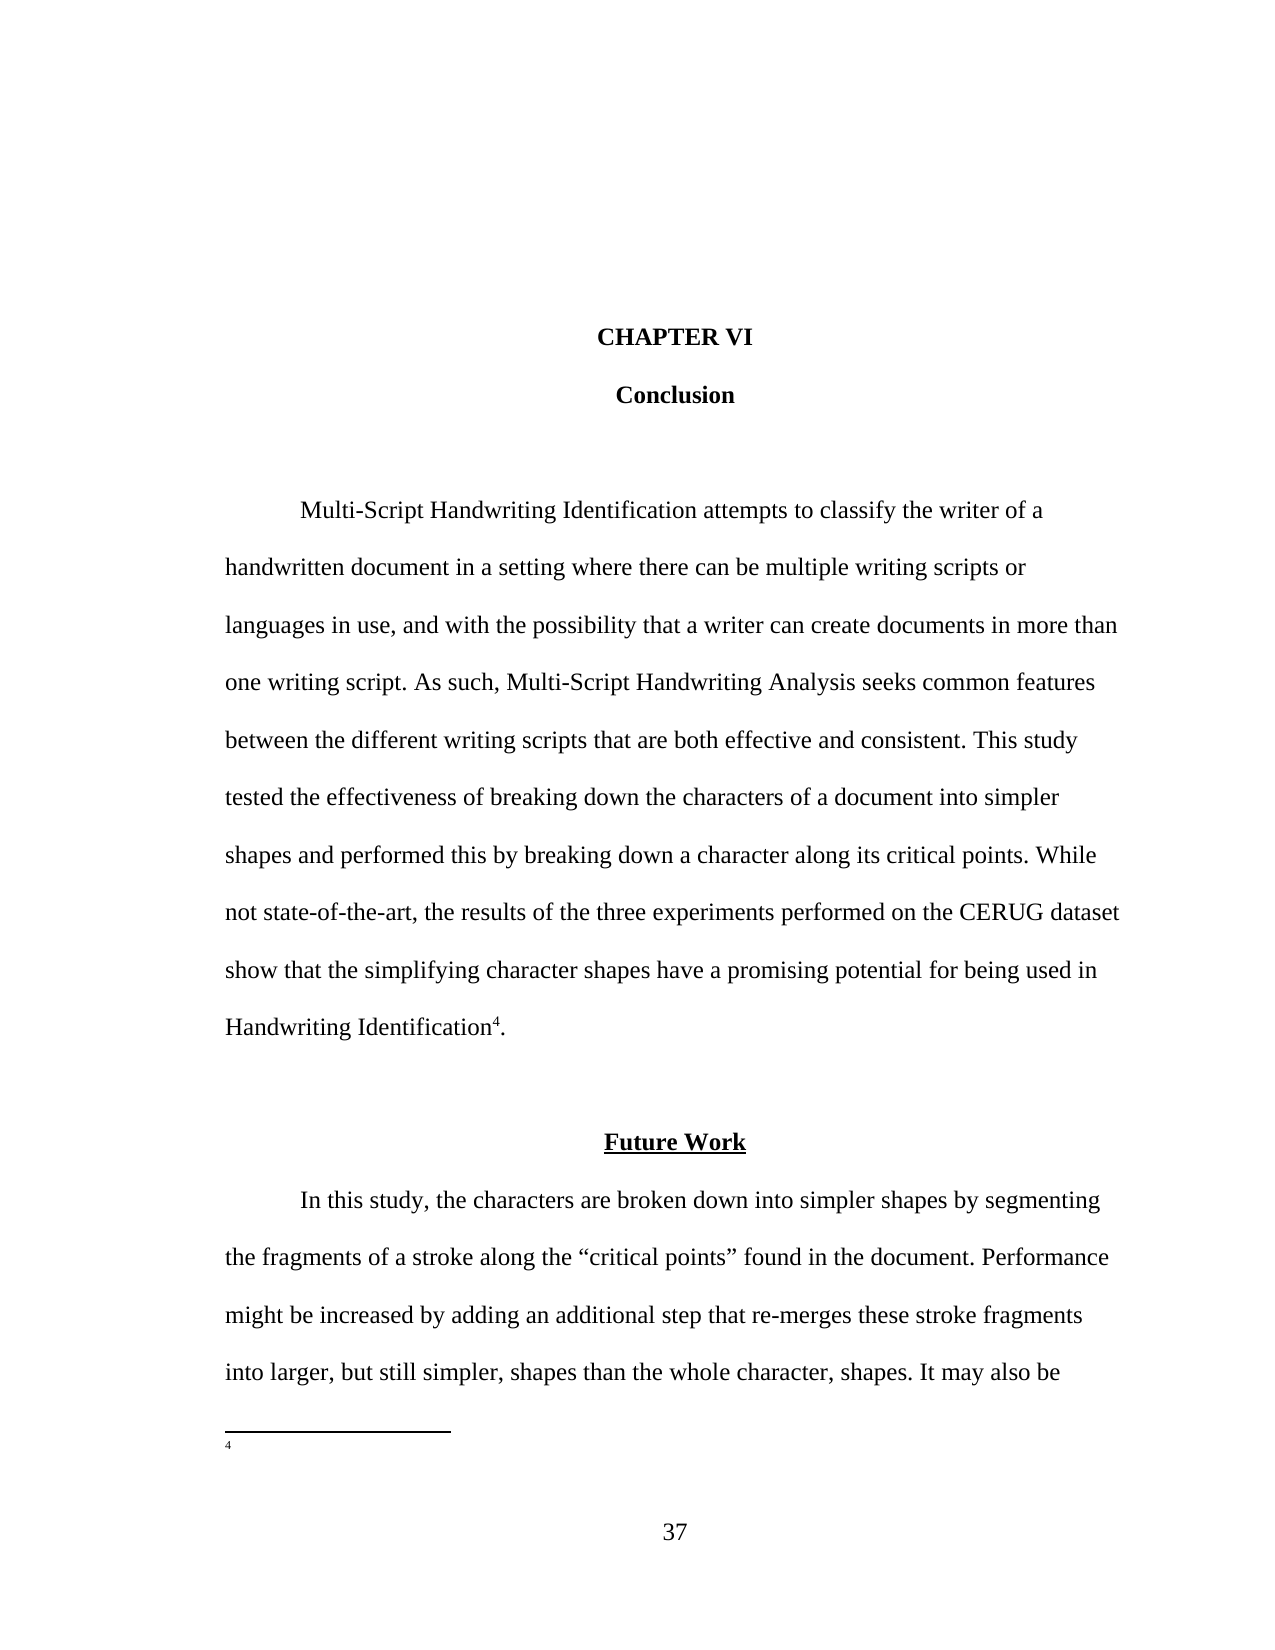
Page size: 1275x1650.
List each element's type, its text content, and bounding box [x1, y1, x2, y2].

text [225, 1185, 1125, 1386]
text Multi-Script Handwriting Identification attempts to classify the writer of a handwritten document in a setting where there can be multiple writing scripts or languages in use, and with the possibility that a writer can create documents in more than one writing script. As such, Multi-Script Handwriting Analysis seeks common features between the different writing scripts that are both effective and consistent. This study tested the effectiveness of breaking down the characters of a document into simpler shapes and performed this by breaking down a character along its critical points. While not state-of-the-art, the results of the three experiments performed on the CERUG dataset show that the simplifying character shapes have a promising potential for being used in Handwriting Identification. [225, 495, 1125, 1041]
subtitle Future Work [225, 1127, 1125, 1156]
subtitle CHAPTER VI [225, 322, 1125, 351]
text Conclusion [225, 380, 1125, 409]
